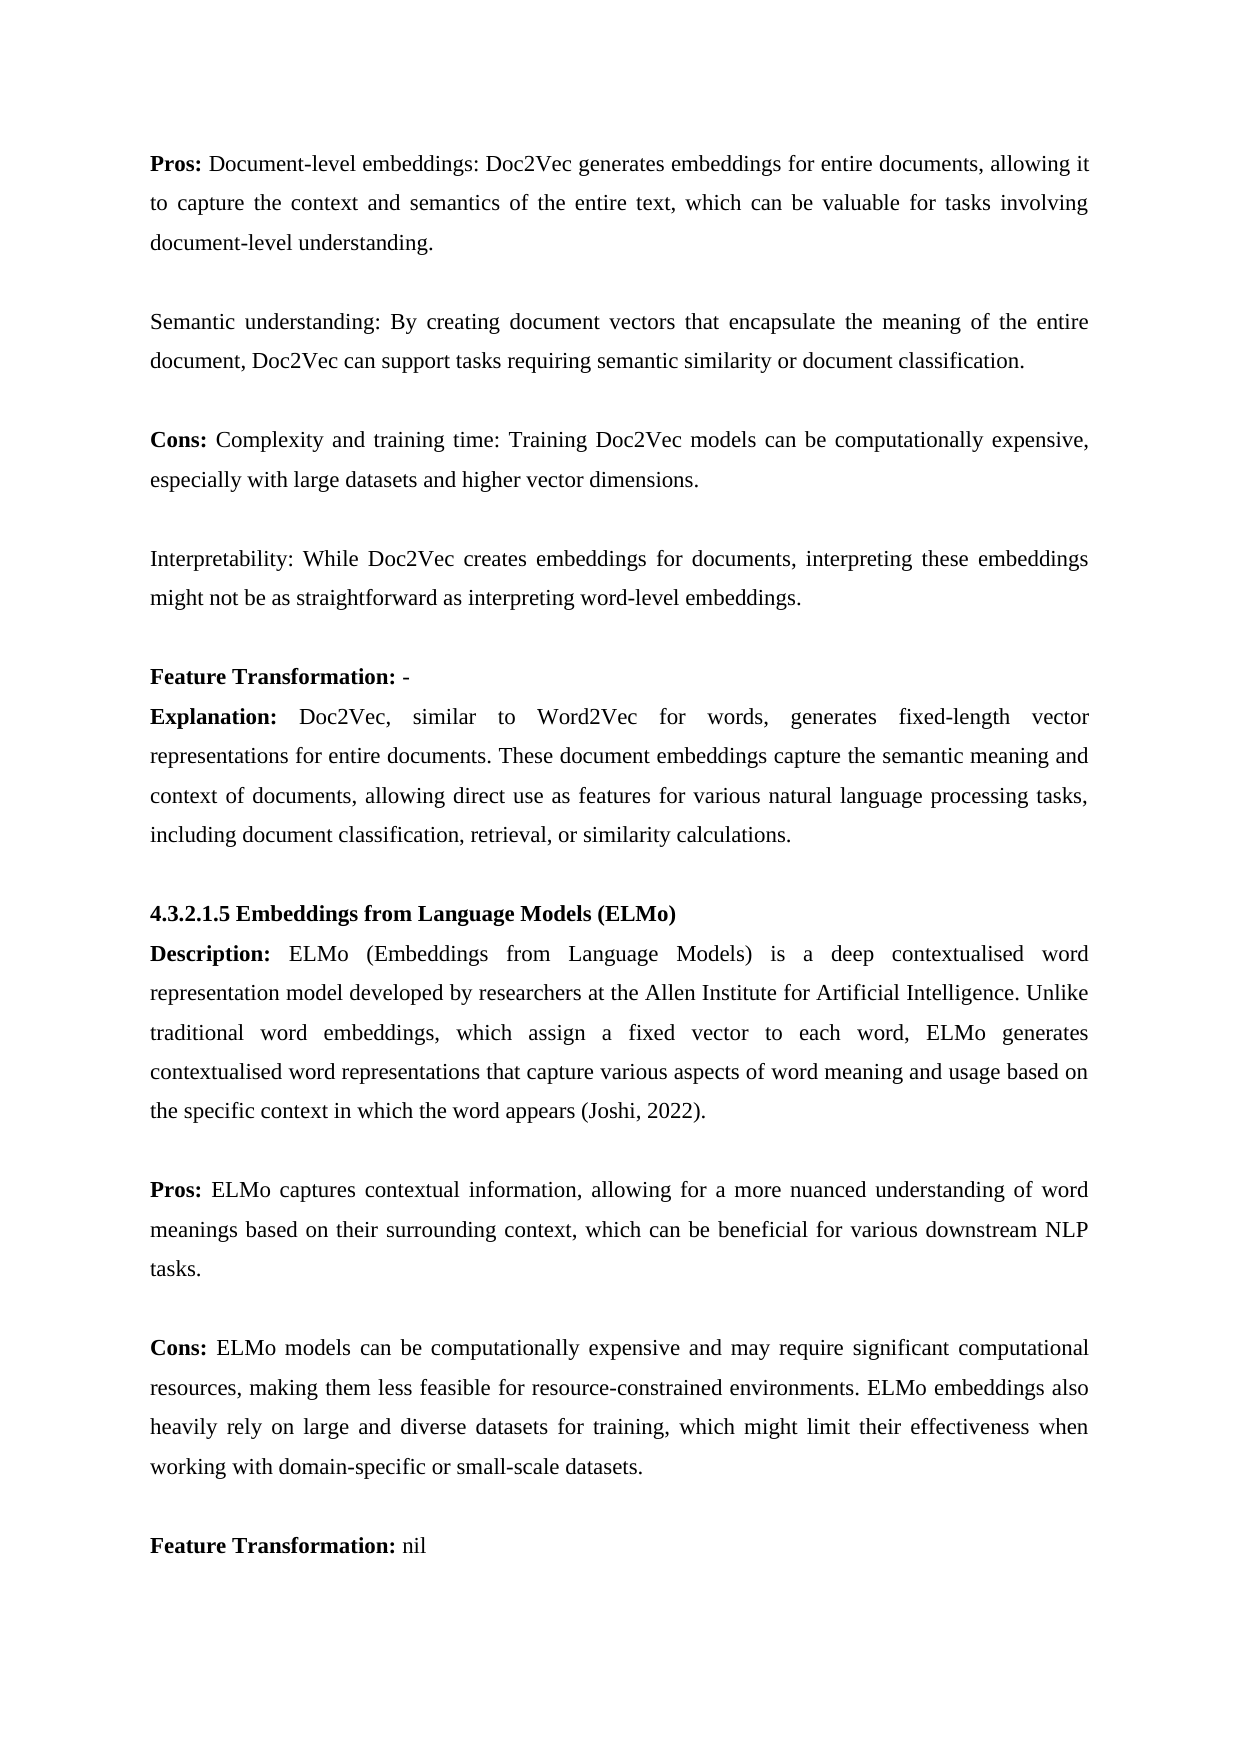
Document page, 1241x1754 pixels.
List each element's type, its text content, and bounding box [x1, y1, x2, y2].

text Cons: Complexity and training time: Training Doc2Vec models can be computationally expensive, especially with large datasets and higher vector dimensions. [150, 426, 1090, 492]
text Interpretability: While Doc2Vec creates embeddings for documents, interpreting these embeddings might not be as straightforward as interpreting word-level embeddings. [150, 545, 1090, 611]
text Pros: ELMo captures contextual information, allowing for a more nuanced understanding of word meanings based on their surrounding context, which can be beneficial for various downstream NLP tasks. [150, 1176, 1090, 1282]
text Explanation: Doc2Vec, similar to Word2Vec for words, generates fixed-length vector representations for entire documents. These document embeddings capture the semantic meaning and context of documents, allowing direct use as features for various natural language processing tasks, including document classification, retrieval, or similarity calculations. [150, 703, 1090, 847]
text Cons: ELMo models can be computationally expensive and may require significant computational resources, making them less feasible for resource-constrained environments. ELMo embeddings also heavily rely on large and diverse datasets for training, which might limit their effectiveness when working with domain-specific or small-scale datasets. [150, 1334, 1090, 1479]
text Feature Transformation: - [150, 663, 1090, 689]
text Description: ELMo (Embeddings from Language Models) is a deep contextualised word representation model developed by researchers at the Allen Institute for Artificial Intelligence. Unlike traditional word embeddings, which assign a fixed vector to each word, ELMo generates contextualised word representations that capture various aspects of word meaning and usage based on the specific context in which the word appears (Joshi, 2022). [150, 939, 1090, 1124]
subtitle 4.3.2.1.5 Embeddings from Language Models (ELMo) [150, 900, 1090, 926]
text Feature Transformation: nil [150, 1532, 1090, 1558]
text Pros: Document-level embeddings: Doc2Vec generates embeddings for entire documents, allowing it to capture the context and semantics of the entire text, which can be valuable for tasks involving document-level understanding. [150, 150, 1090, 255]
text Semantic understanding: By creating document vectors that encapsulate the meaning of the entire document, Doc2Vec can support tasks requiring semantic similarity or document classification. [150, 308, 1090, 374]
